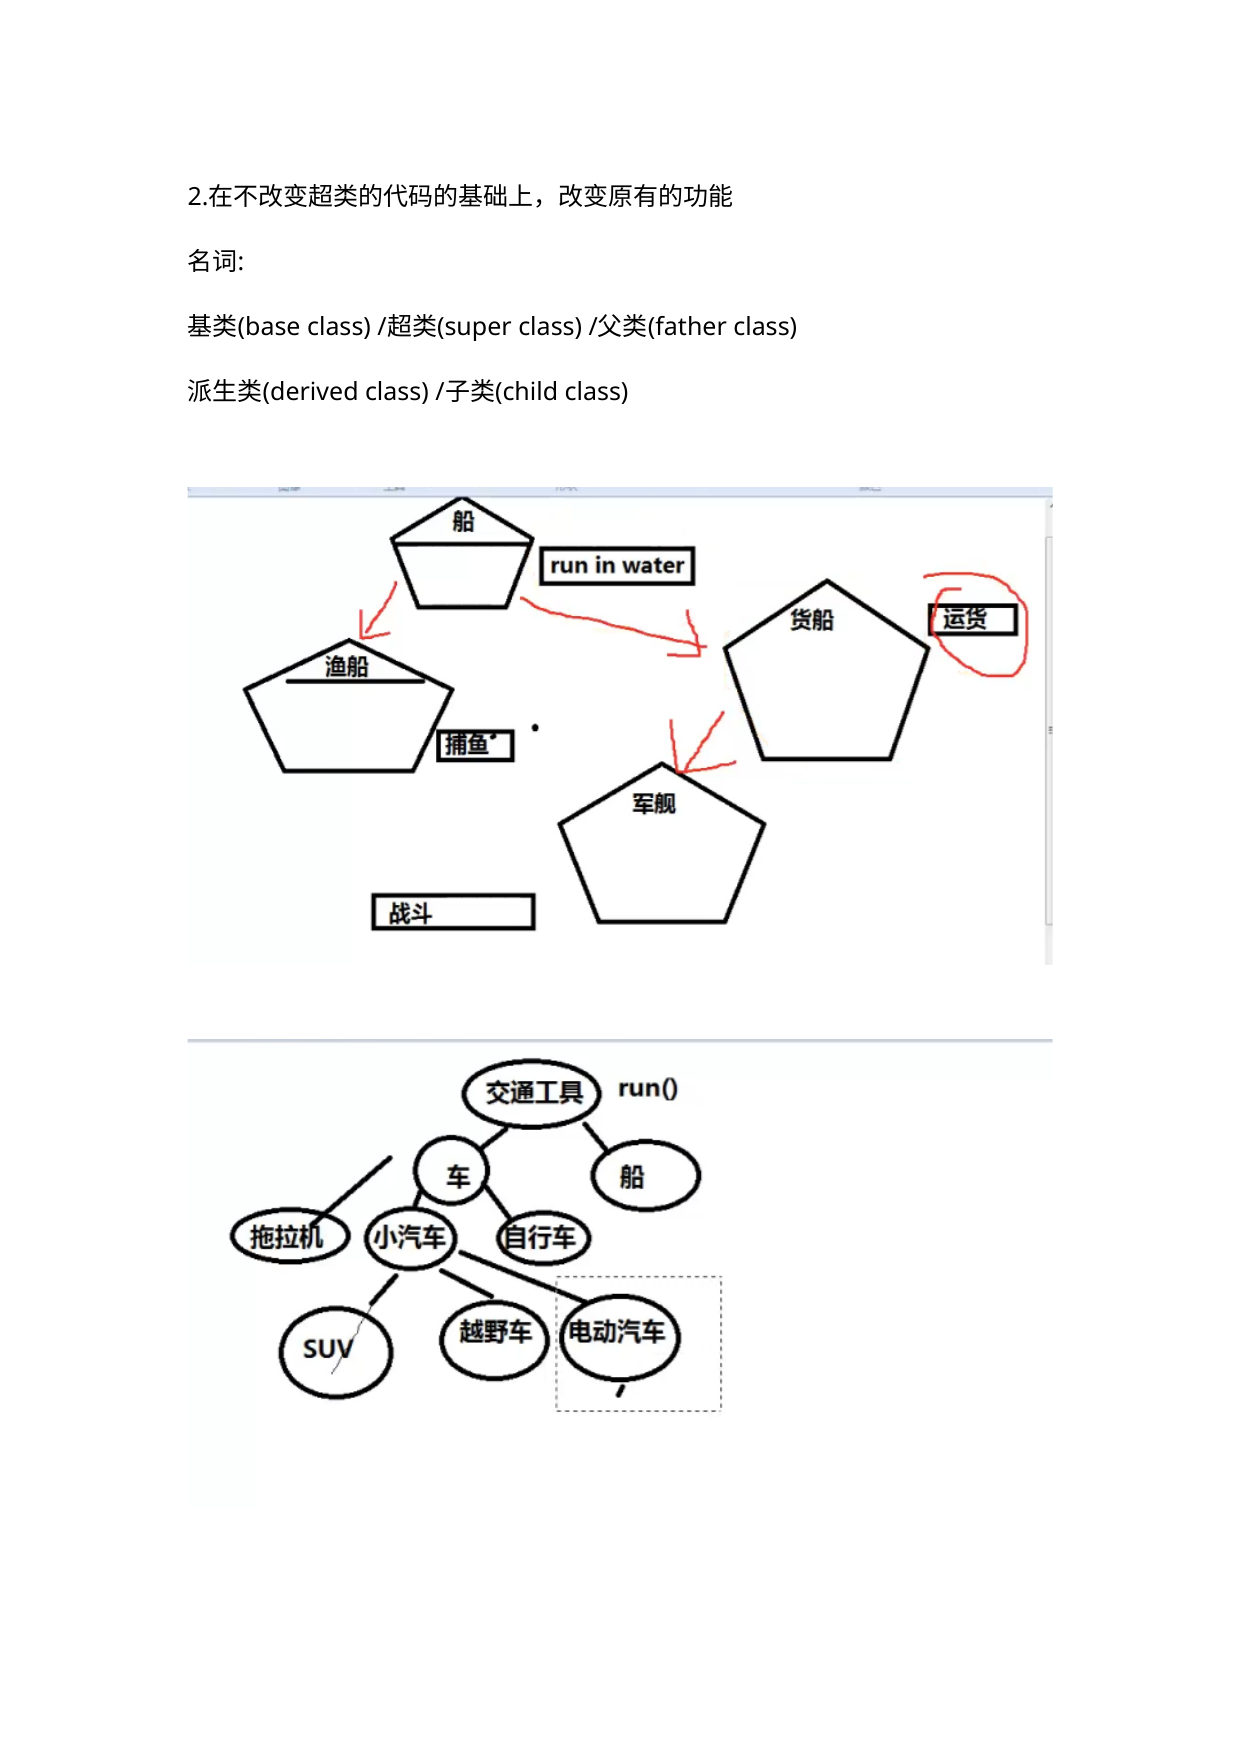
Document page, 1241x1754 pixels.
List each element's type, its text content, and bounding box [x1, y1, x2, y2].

text 名词: [187, 227, 1053, 292]
text 派生类(derived class) /子类(child class) [187, 357, 1053, 422]
picture [187, 487, 1053, 965]
text 基类(base class) /超类(super class) /父类(father class) [187, 292, 1053, 357]
picture [187, 1039, 1053, 1508]
text 2.在不改变超类的代码的基础上，改变原有的功能 [187, 162, 1053, 227]
